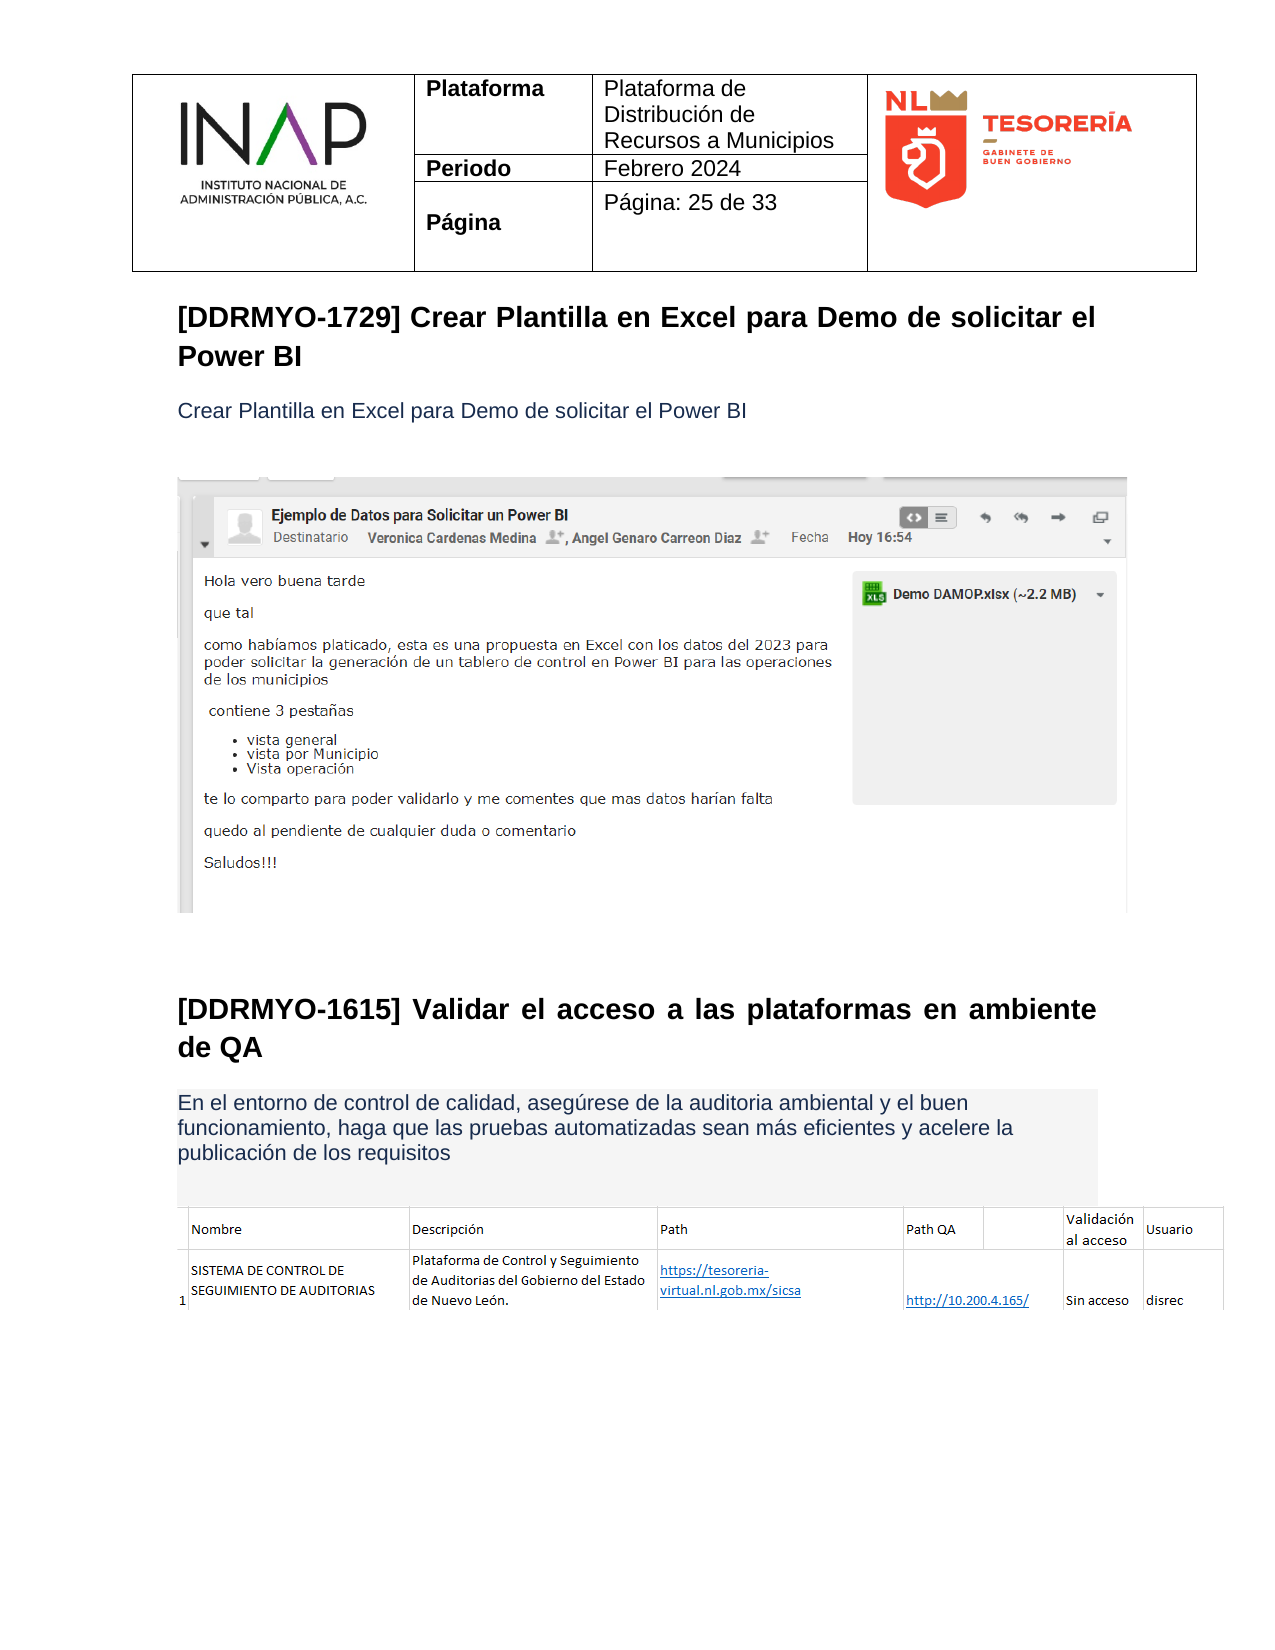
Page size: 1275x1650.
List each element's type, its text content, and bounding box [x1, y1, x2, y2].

text [DDRMYO-1615] Validar el acceso a las plataformas en ambiente de QA [177, 992, 1098, 1064]
picture [177, 1206, 1225, 1310]
picture [878, 89, 1135, 208]
text Crear Plantilla en Excel para Demo de solicitar el Power BI [177, 398, 1098, 423]
picture [143, 86, 400, 221]
text En el entorno de control de calidad, asegúrese de la auditoria ambiental y el buen funcionamiento, haga que las pruebas automatizadas sean más eficientes y acelere la publicación de los requisitos [177, 1089, 1098, 1165]
picture [177, 477, 1128, 913]
text [DDRMYO-1729] Crear Plantilla en Excel para Demo de solicitar el Power BI [177, 300, 1098, 372]
